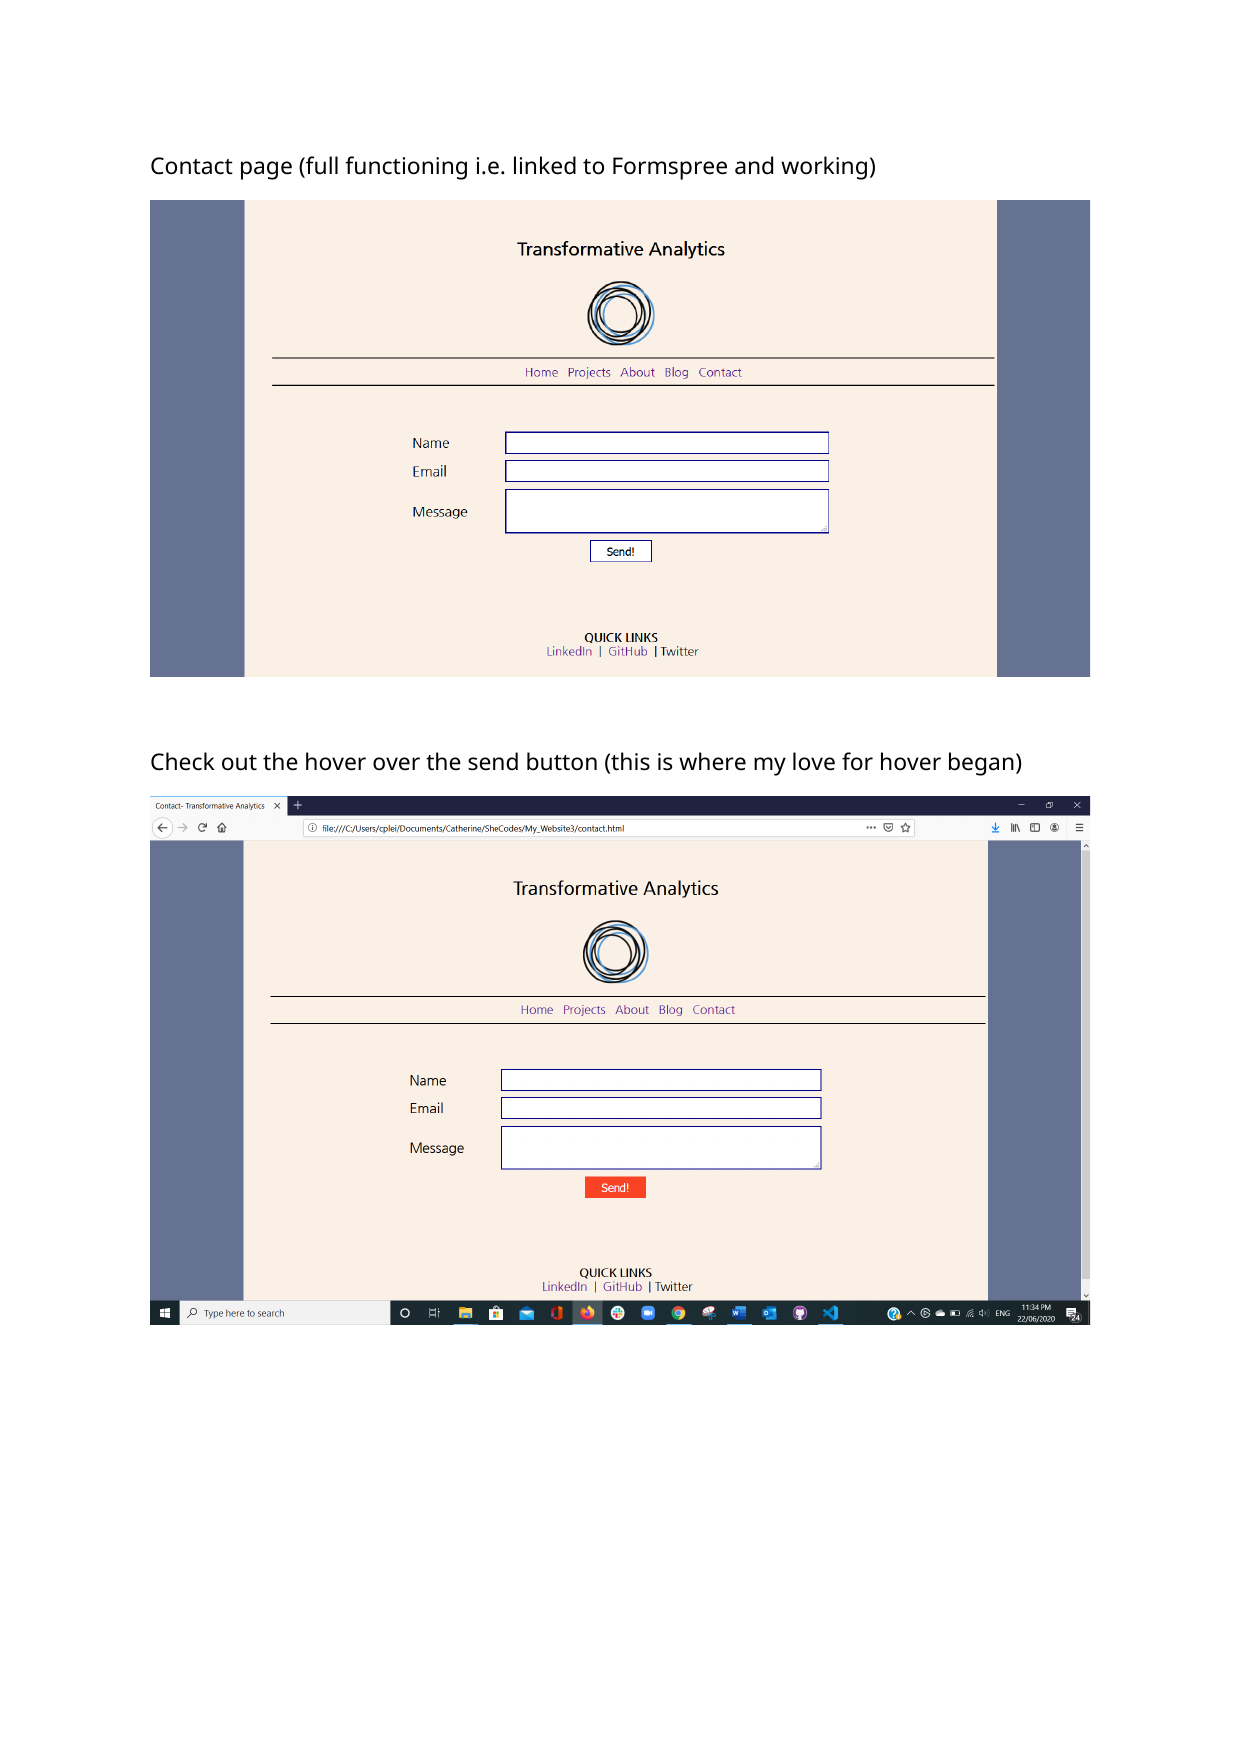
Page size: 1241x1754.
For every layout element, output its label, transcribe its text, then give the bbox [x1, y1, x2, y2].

text Contact page (full functioning i.e. linked to Formspree and working) [150, 150, 1090, 181]
picture [150, 200, 1091, 677]
text Check out the hover over the send button (this is where my love for hover began) [150, 746, 1090, 777]
picture [150, 796, 1091, 1325]
